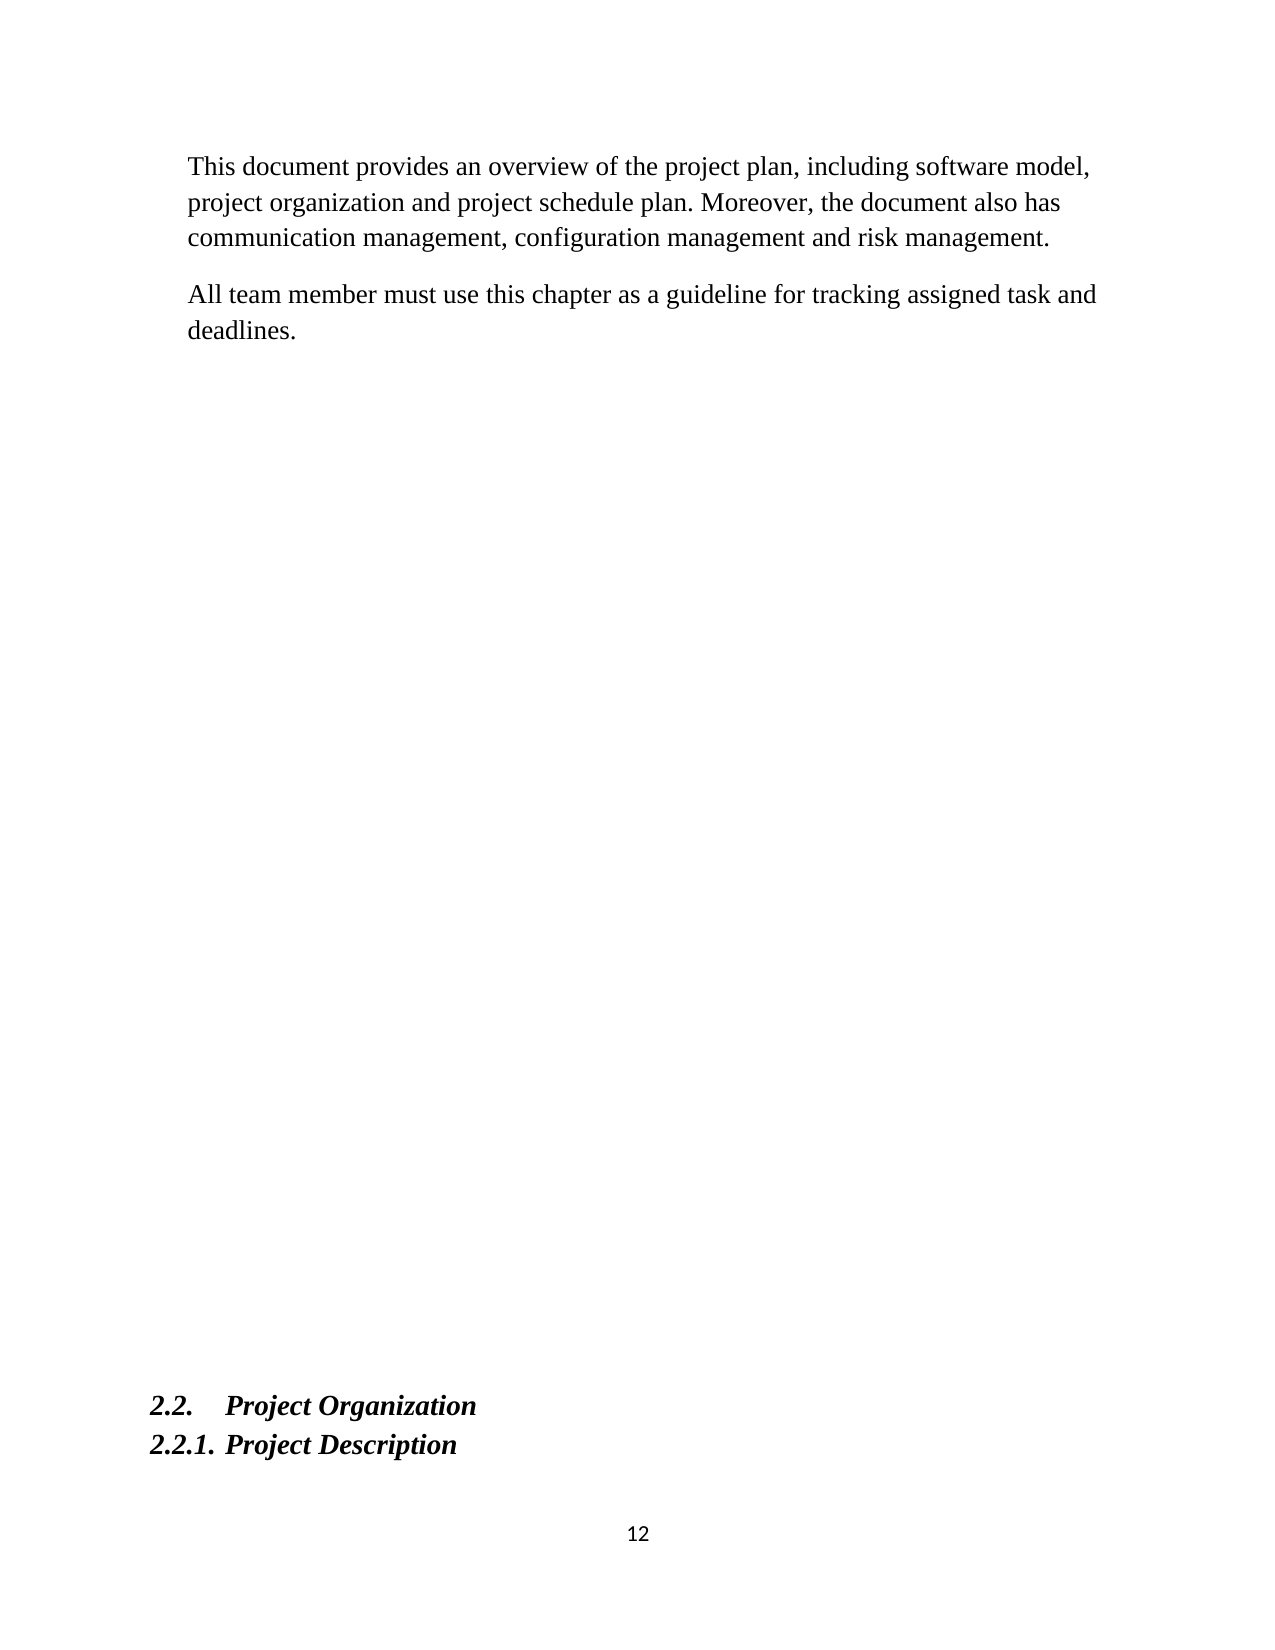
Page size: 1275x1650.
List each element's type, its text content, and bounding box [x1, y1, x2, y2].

text All team member must use this chapter as a guideline for tracking assigned task and deadlines. [187, 278, 1125, 345]
text This document provides an overview of the project plan, including software model, project organization and project schedule plan. Moreover, the document also has communication management, configuration management and risk management. [187, 150, 1125, 253]
list Project Description [150, 1427, 1125, 1461]
list Project Organization [150, 1388, 1125, 1422]
